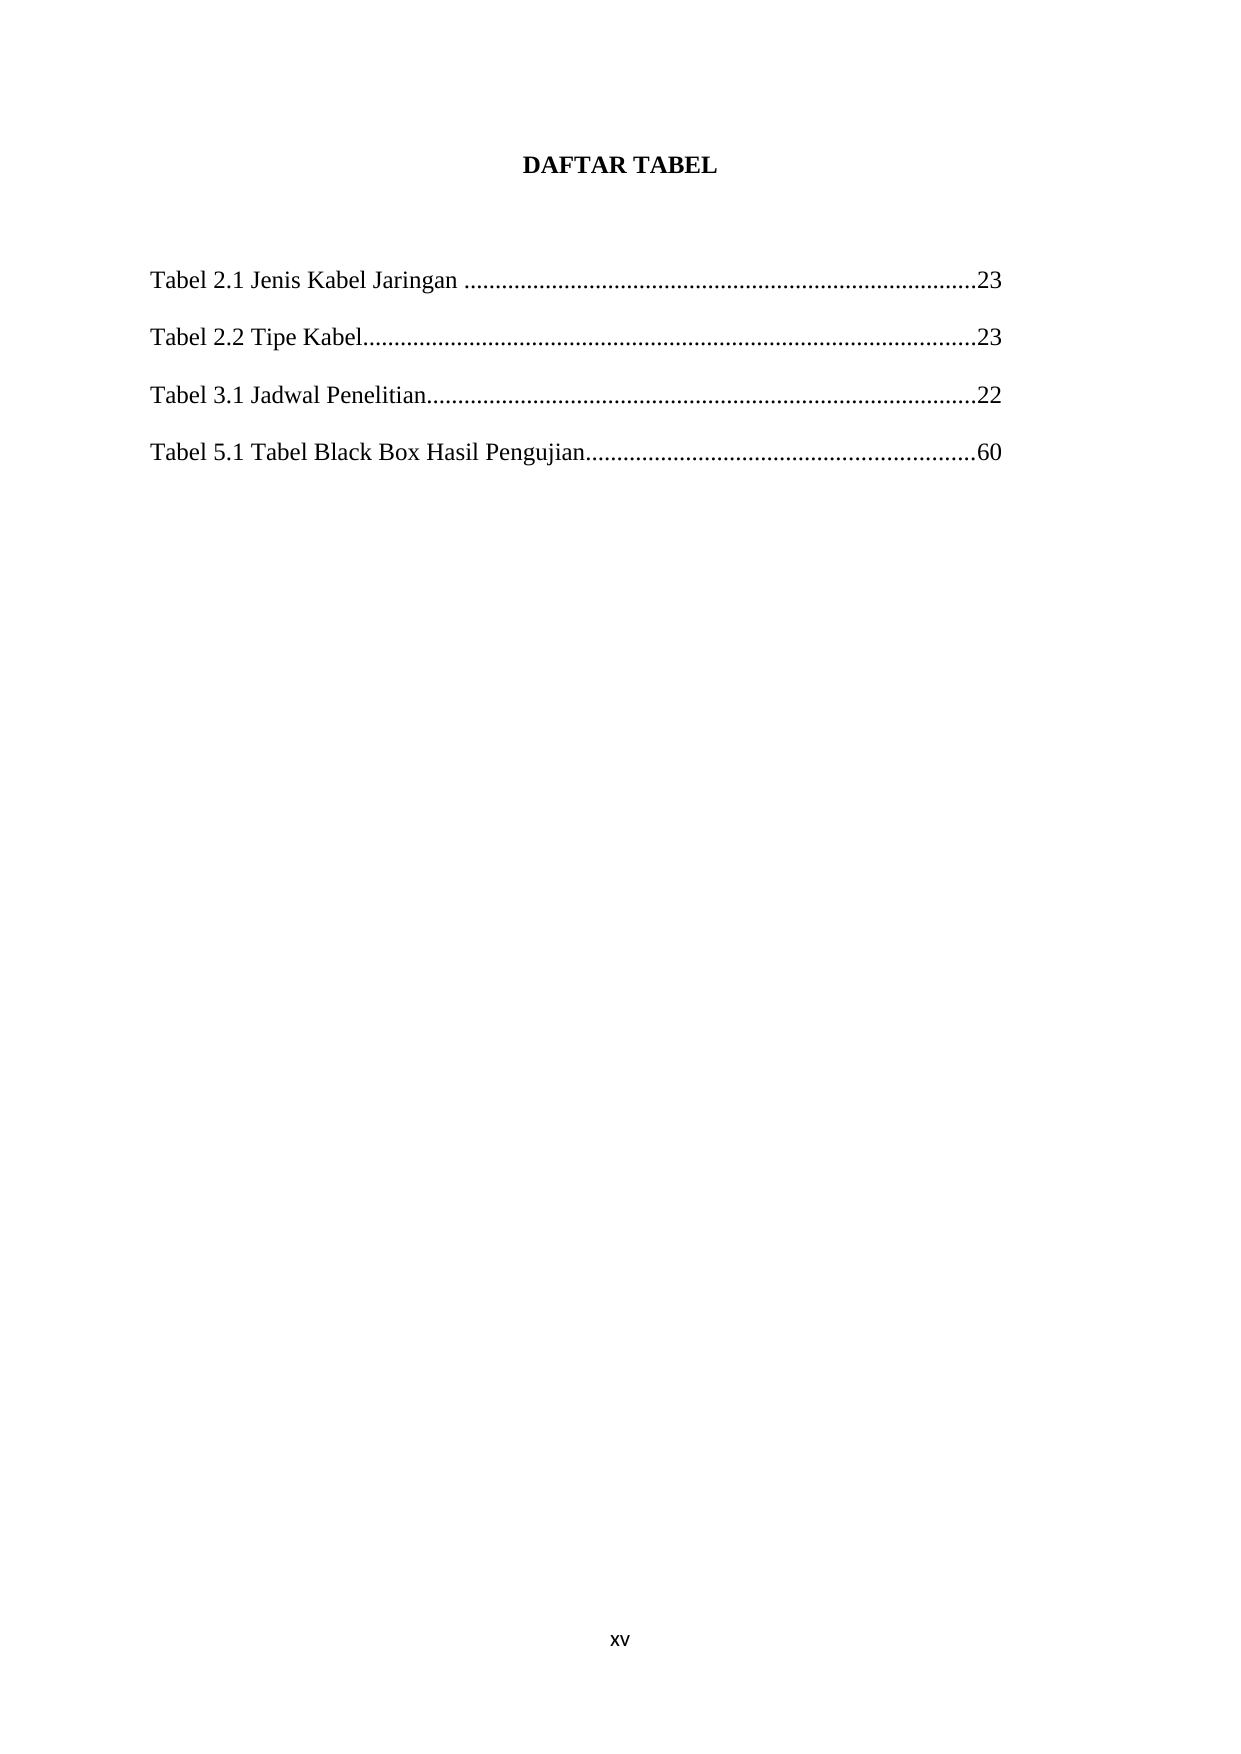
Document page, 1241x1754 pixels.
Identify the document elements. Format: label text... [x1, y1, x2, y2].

text Tabel 2.1 Jenis Kabel Jaringan 23 [150, 265, 1090, 294]
text DAFTAR TABEL [150, 150, 1090, 179]
text Tabel 5.1 Tabel Black Box Hasil Pengujian 60 [150, 437, 1090, 466]
text Tabel 3.1 Jadwal Penelitian 22 [150, 380, 1090, 409]
text Tabel 2.2 Tipe Kabel 23 [150, 322, 1090, 351]
